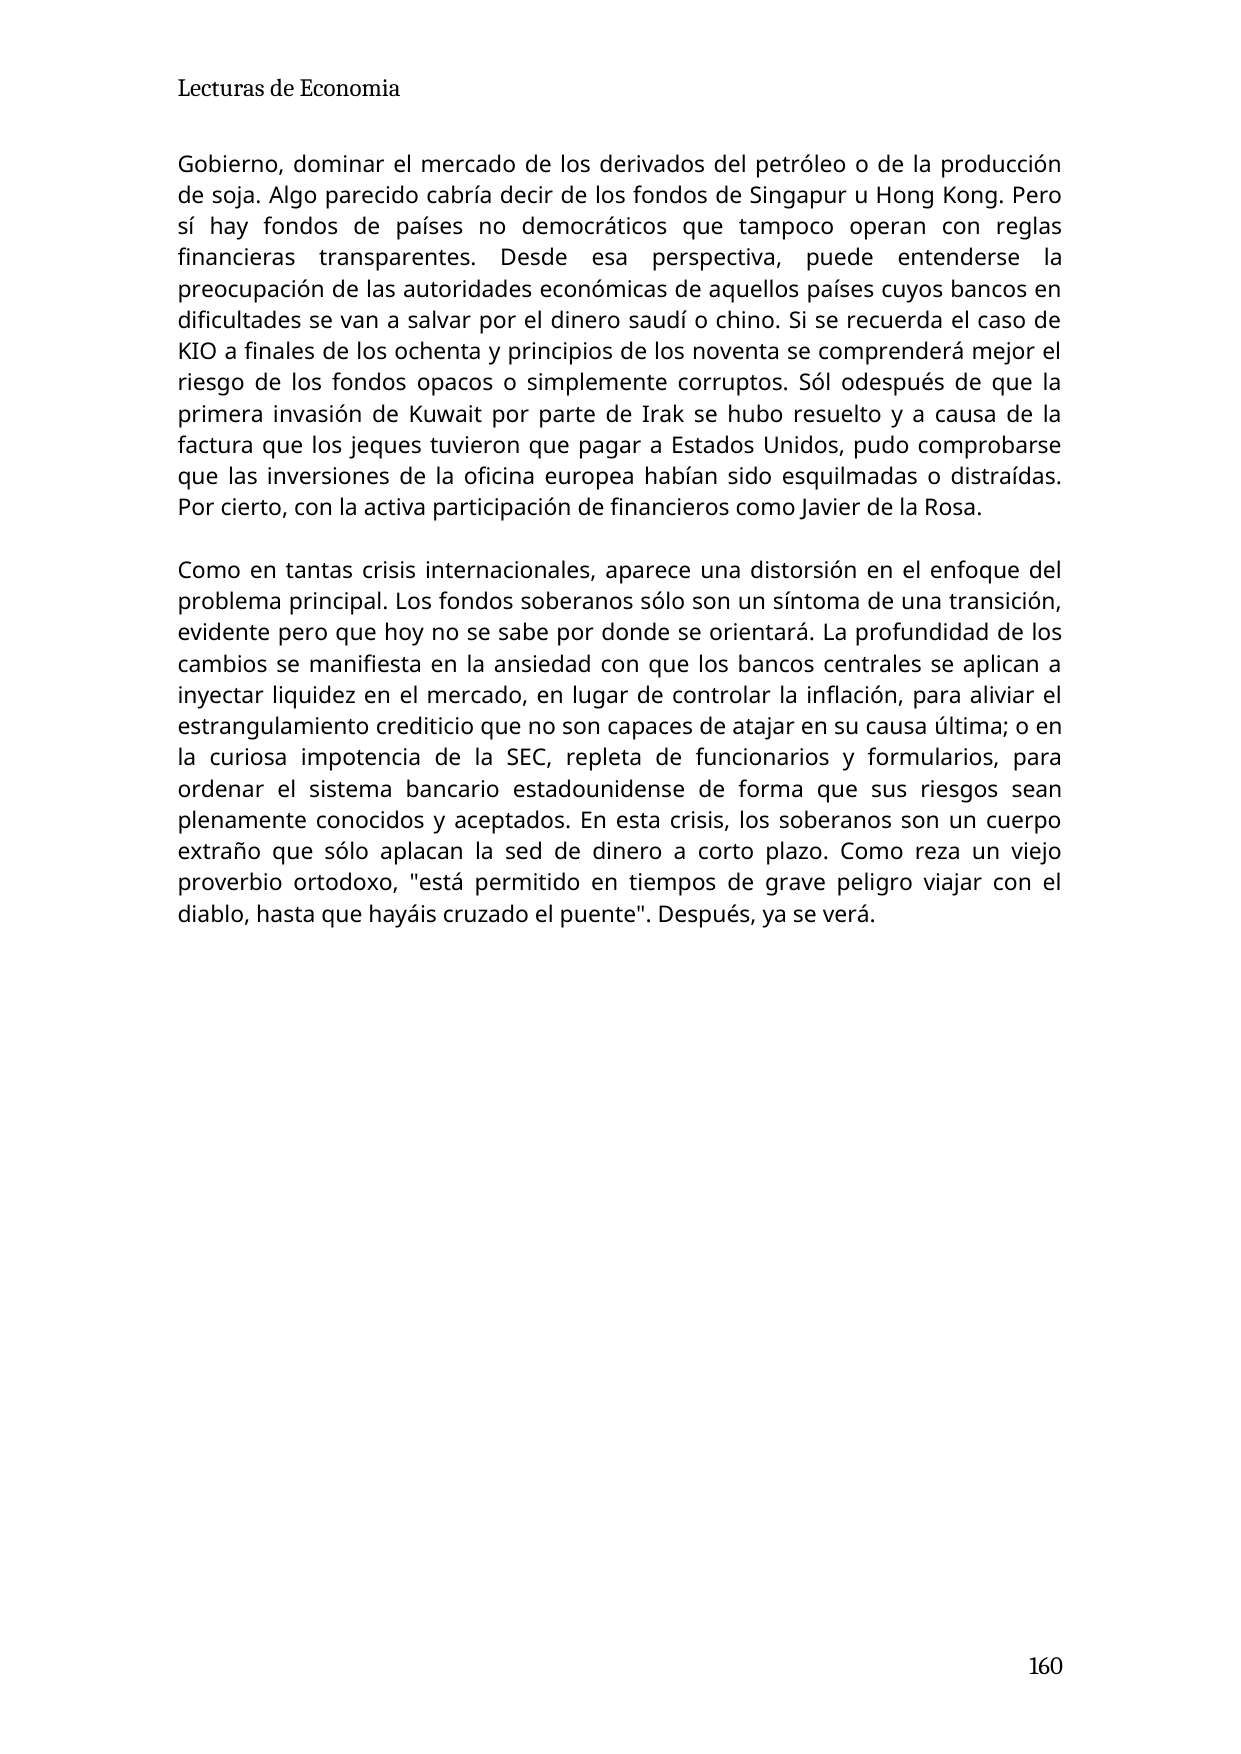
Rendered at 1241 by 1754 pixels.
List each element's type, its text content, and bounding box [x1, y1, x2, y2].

text Como en tantas crisis internacionales, aparece una distorsión en el enfoque del problema principal. Los fondos soberanos sólo son un síntoma de una transición, evidente pero que hoy no se sabe por donde se orientará. La profundidad de los cambios se manifiesta en la ansiedad con que los bancos centrales se aplican a inyectar liquidez en el mercado, en lugar de controlar la inflación, para aliviar el estrangulamiento crediticio que no son capaces de atajar en su causa última; o en la curiosa impotencia de la SEC, repleta de funcionarios y formularios, para ordenar el sistema bancario estadounidense de forma que sus riesgos sean plenamente conocidos y aceptados. En esta crisis, los soberanos son un cuerpo extraño que sólo aplacan la sed de dinero a corto plazo. Como reza un viejo proverbio ortodoxo, "está permitido en tiempos de grave peligro viajar con el diablo, hasta que hayáis cruzado el puente". Después, ya se verá. [177, 554, 1063, 929]
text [177, 148, 1063, 523]
